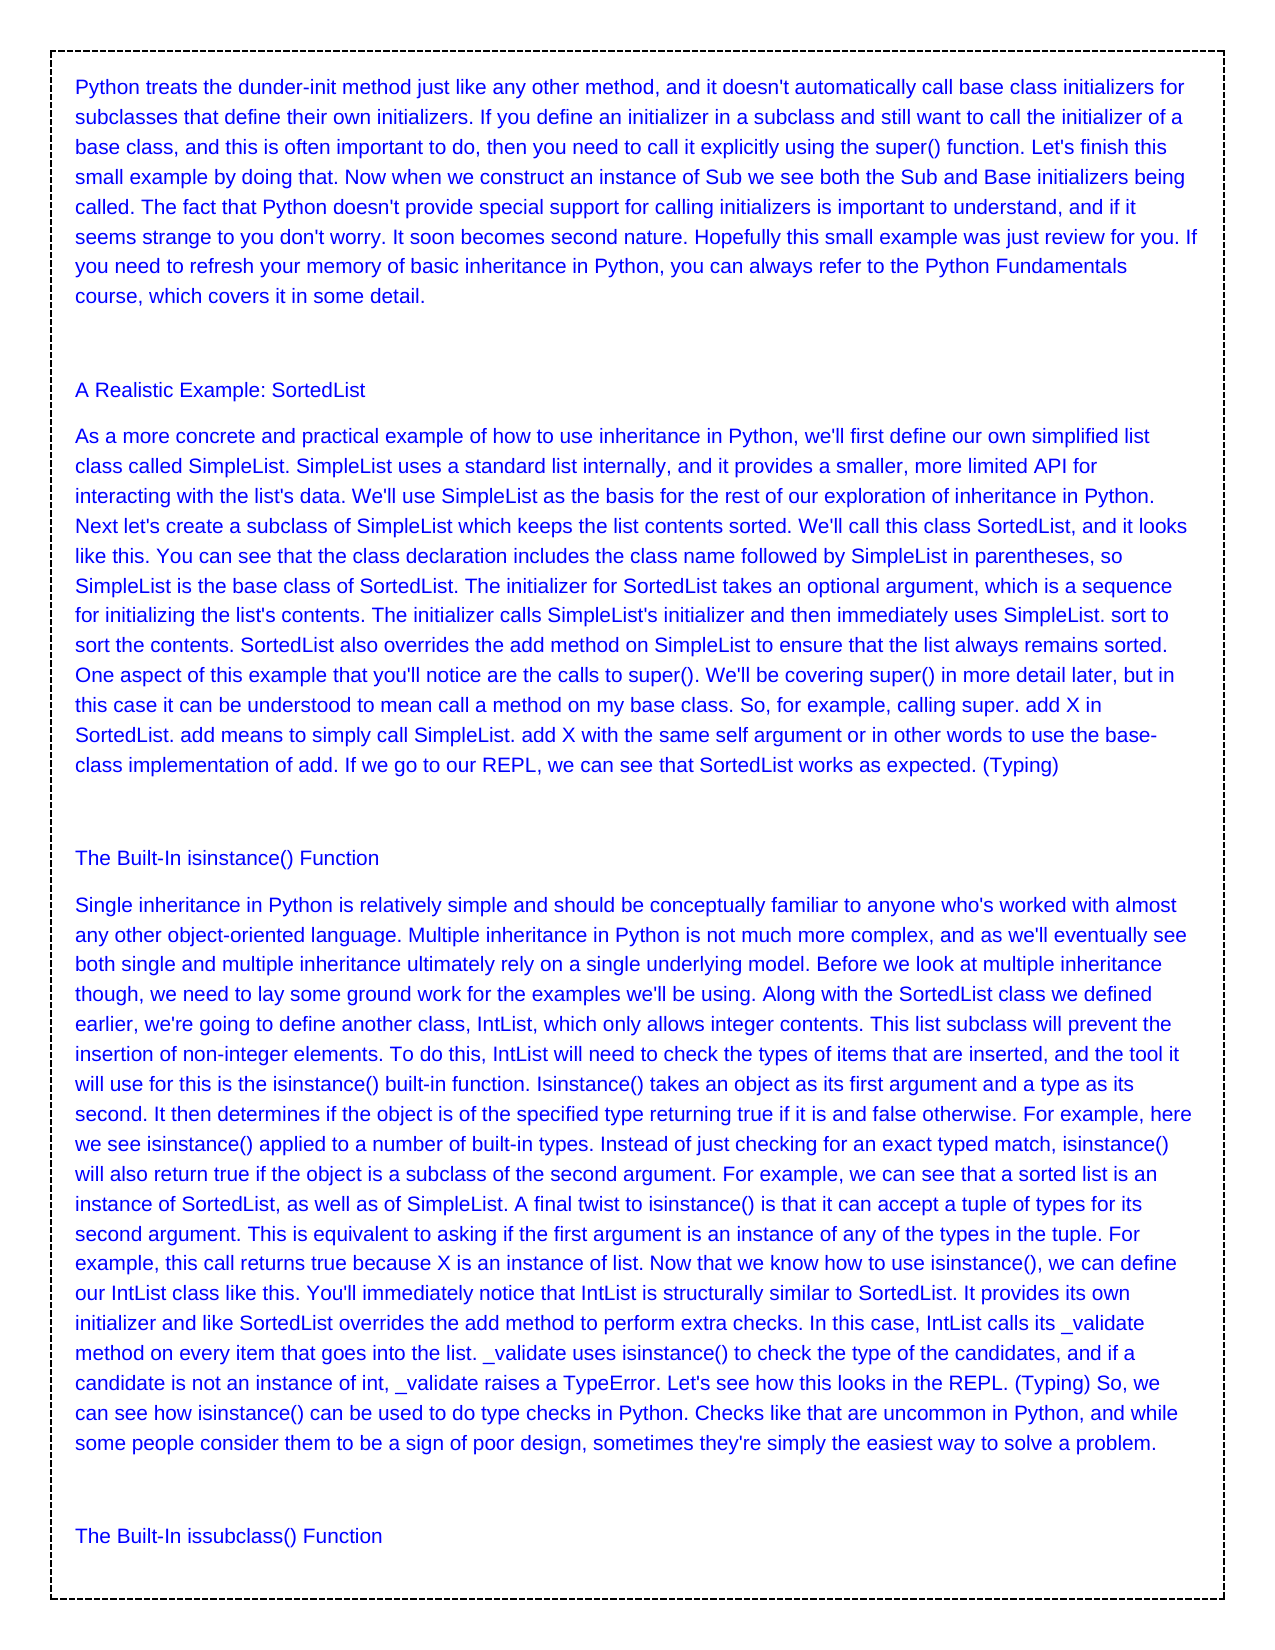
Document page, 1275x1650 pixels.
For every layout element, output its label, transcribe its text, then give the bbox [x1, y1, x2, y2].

text The Built-In isinstance() Function [75, 846, 1200, 870]
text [75, 75, 1200, 308]
text Single inheritance in Python is relatively simple and should be conceptually familiar to anyone who's worked with almost any other object-oriented language. Multiple inheritance in Python is not much more complex, and as we'll eventually see both single and multiple inheritance ultimately rely on a single underlying model. Before we look at multiple inheritance though, we need to lay some ground work for the examples we'll be using. Along with the SortedList class we defined earlier, we're going to define another class, IntList, which only allows integer contents. This list subclass will prevent the insertion of non-integer elements. To do this, IntList will need to check the types of items that are inserted, and the tool it will use for this is the isinstance() built-in function. Isinstance() takes an object as its first argument and a type as its second. It then determines if the object is of the specified type returning true if it is and false otherwise. For example, here we see isinstance() applied to a number of built-in types. Instead of just checking for an exact typed match, isinstance() will also return true if the object is a subclass of the second argument. For example, we can see that a sorted list is an instance of SortedList, as well as of SimpleList. A final twist to isinstance() is that it can accept a tuple of types for its second argument. This is equivalent to asking if the first argument is an instance of any of the types in the tuple. For example, this call returns true because X is an instance of list. Now that we know how to use isinstance(), we can define our IntList class like this. You'll immediately notice that IntList is structurally similar to SortedList. It provides its own initializer and like SortedList overrides the add method to perform extra checks. In this case, IntList calls its _validate method on every item that goes into the list. _validate uses isinstance() to check the type of the candidates, and if a candidate is not an instance of int, _validate raises a TypeError. Let's see how this looks in the REPL. (Typing) So, we can see how isinstance() can be used to do type checks in Python. Checks like that are uncommon in Python, and while some people consider them to be a sign of poor design, sometimes they're simply the easiest way to solve a problem. [75, 892, 1200, 1454]
text A Realistic Example: SortedList [75, 377, 1200, 401]
text As a more concrete and practical example of how to use inheritance in Python, we'll first define our own simplified list class called SimpleList. SimpleList uses a standard list internally, and it provides a smaller, more limited API for interacting with the list's data. We'll use SimpleList as the basis for the rest of our exploration of inheritance in Python. Next let's create a subclass of SimpleList which keeps the list contents sorted. We'll call this class SortedList, and it looks like this. You can see that the class declaration includes the class name followed by SimpleList in parentheses, so SimpleList is the base class of SortedList. The initializer for SortedList takes an optional argument, which is a sequence for initializing the list's contents. The initializer calls SimpleList's initializer and then immediately uses SimpleList. sort to sort the contents. SortedList also overrides the add method on SimpleList to ensure that the list always remains sorted. One aspect of this example that you'll notice are the calls to super(). We'll be covering super() in more detail later, but in this case it can be understood to mean call a method on my base class. So, for example, calling super. add X in SortedList. add means to simply call SimpleList. add X with the same self argument or in other words to use the base-class implementation of add. If we go to our REPL, we can see that SortedList works as expected. (Typing) [75, 424, 1200, 777]
text The Built-In issubclass() Function [75, 1524, 1200, 1548]
